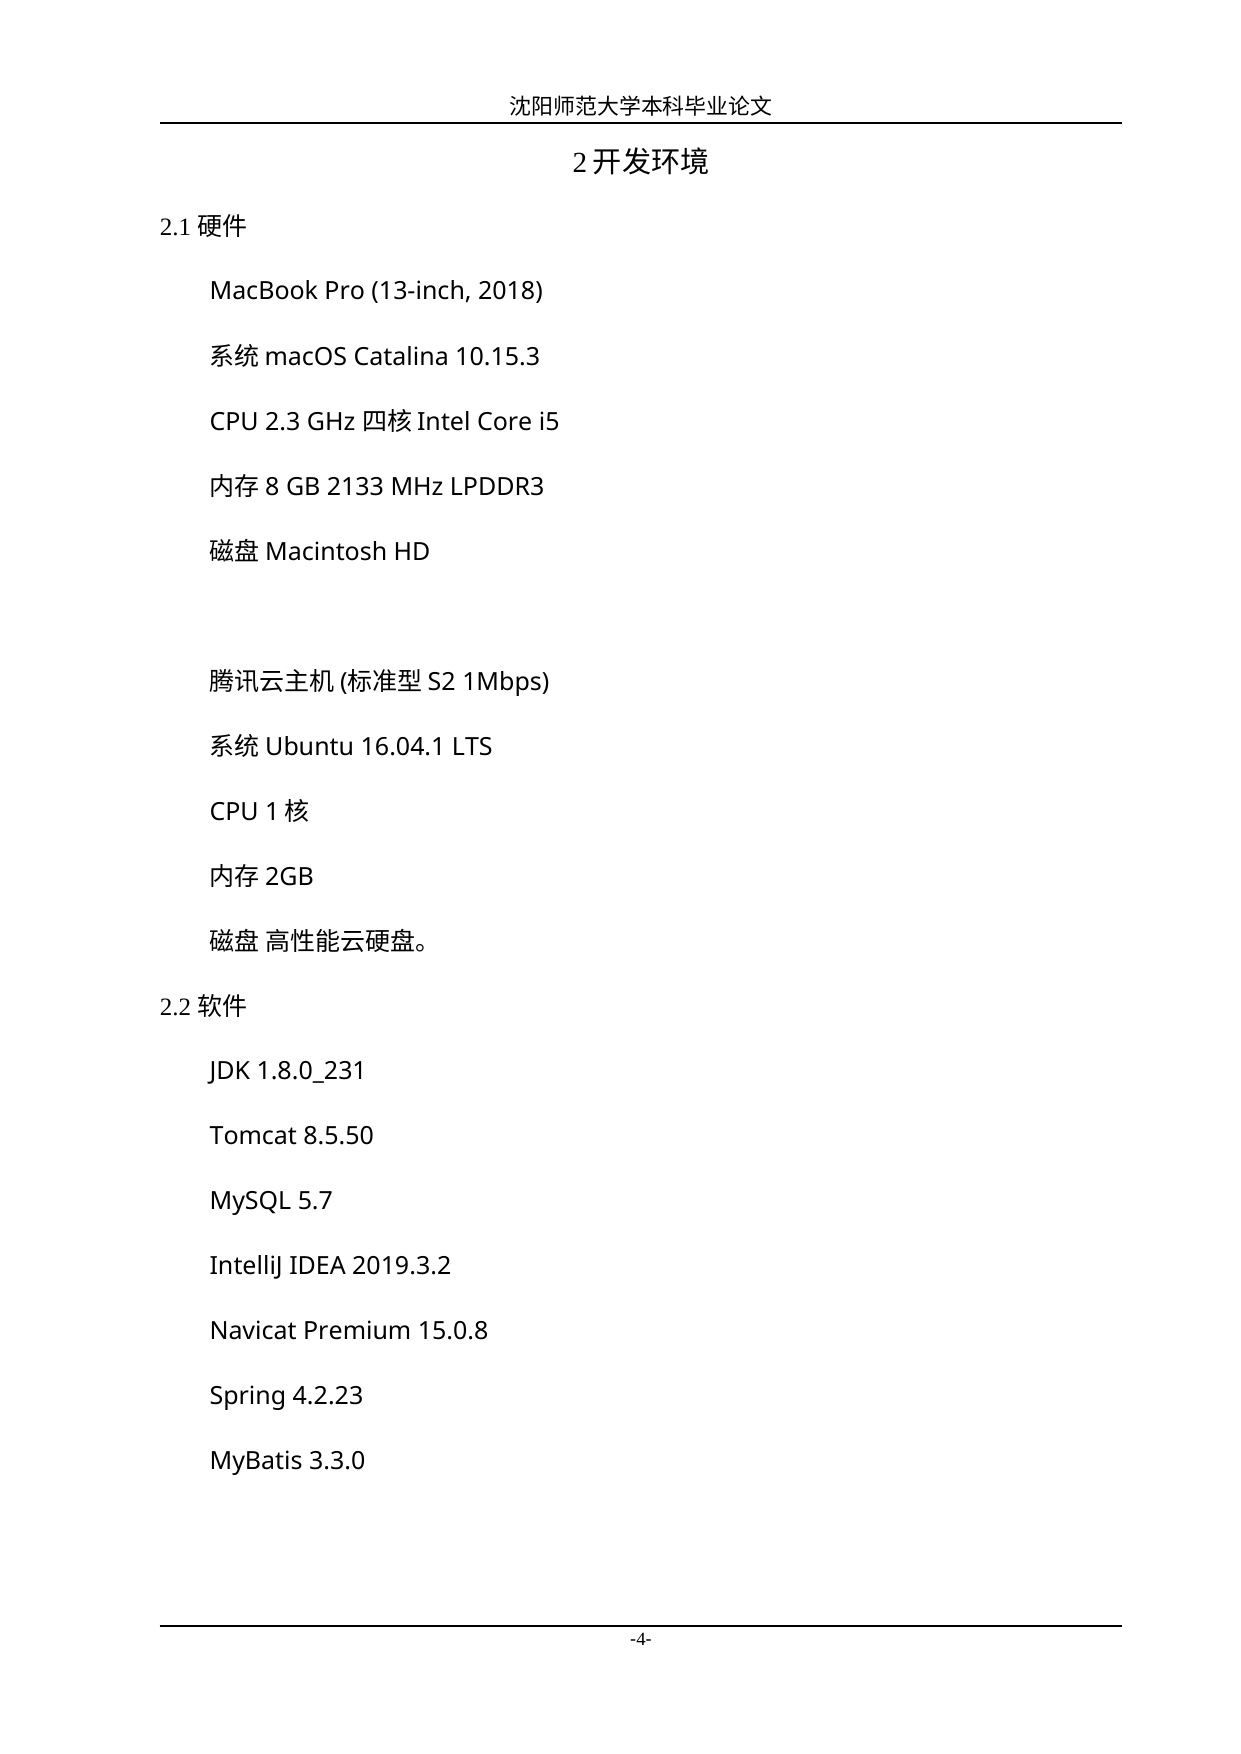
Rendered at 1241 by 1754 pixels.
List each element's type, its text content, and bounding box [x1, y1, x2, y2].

text 内存 2GB [159, 842, 1122, 907]
text CPU 2.3 GHz 四核Intel Core i5 [159, 387, 1122, 452]
text 磁盘 高性能云硬盘。 [159, 907, 1122, 972]
text Spring 4.2.23 [159, 1362, 1122, 1427]
text 磁盘 Macintosh HD [159, 517, 1122, 582]
text 内存 8 GB 2133 MHz LPDDR3 [159, 452, 1122, 517]
text Navicat Premium 15.0.8 [159, 1297, 1122, 1362]
text Tomcat 8.5.50 [159, 1102, 1122, 1167]
text IntelliJ IDEA 2019.3.2 [159, 1232, 1122, 1297]
text CPU 1核 [159, 777, 1122, 842]
text MySQL 5.7 [159, 1167, 1122, 1232]
text JDK 1.8.0_231 [159, 1037, 1122, 1102]
text MyBatis 3.3.0 [159, 1427, 1122, 1492]
text MacBook Pro (13-inch, 2018) [159, 257, 1122, 322]
text 系统macOS Catalina 10.15.3 [159, 322, 1122, 387]
text 腾讯云主机 (标准型S2 1Mbps) [159, 647, 1122, 712]
text 系统 Ubuntu 16.04.1 LTS [159, 712, 1122, 777]
